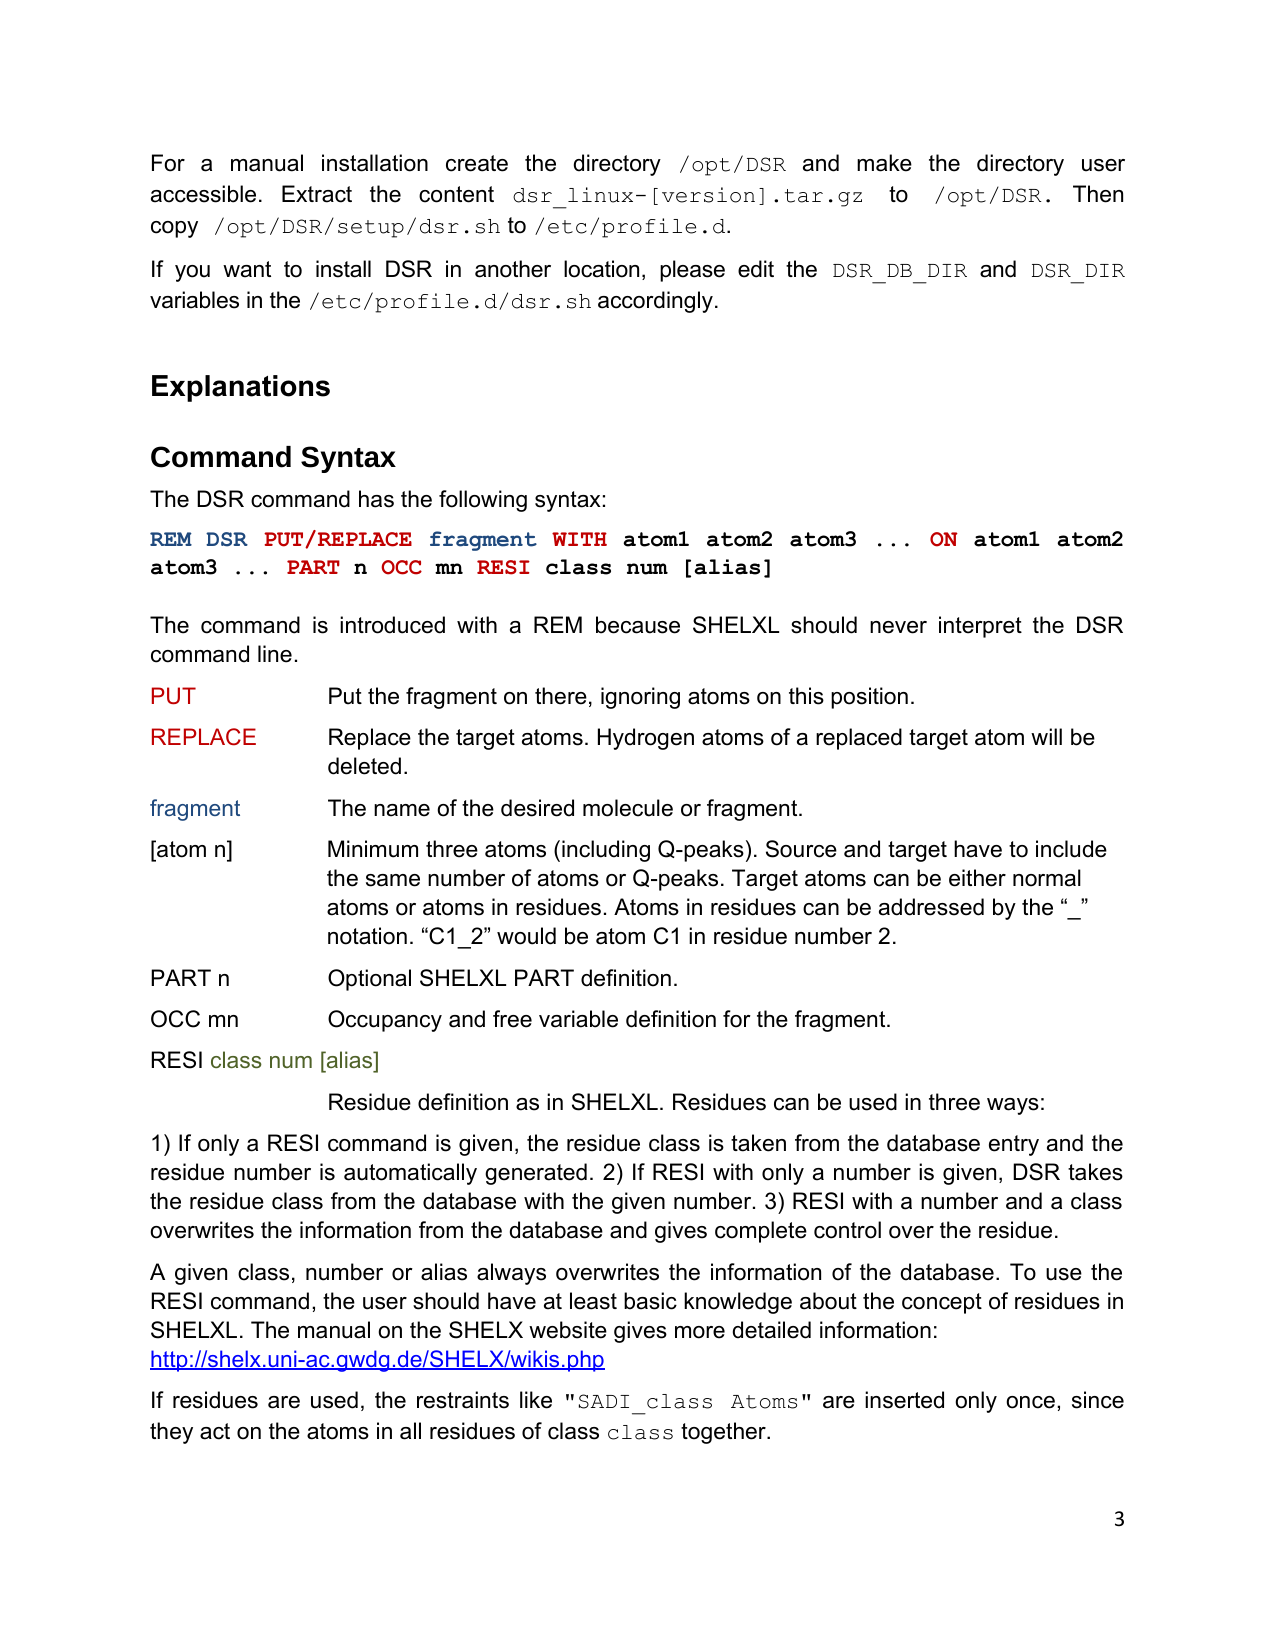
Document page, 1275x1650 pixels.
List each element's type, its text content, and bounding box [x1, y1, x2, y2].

text Explanations [150, 369, 1125, 402]
text [atom n] Minimum three atoms (including Q-peaks). Source and target have to include the same number of atoms or Q-peaks. Target atoms can be either normal atoms or atoms in residues. Atoms in residues can be addressed by the “_” notation. “C1_2” would be atom C1 in residue number 2. [150, 836, 1125, 949]
text The DSR command has the following syntax: [150, 486, 1125, 512]
text REPLACE Replace the target atoms. Hydrogen atoms of a replaced target atom will be deleted. [150, 724, 1125, 780]
text If you want to install DSR in another location, please edit the DSR_DB_DIR and DSR_DIR variables in the /etc/profile.d/dsr.sh accordingly. [150, 256, 1125, 316]
text 1) If only a RESI command is given, the residue class is taken from the database entry and the residue number is automatically generated. 2) If RESI with only a number is given, DSR takes the residue class from the database with the given number. 3) RESI with a number and a class overwrites the information from the database and gives complete control over the residue. [150, 1130, 1125, 1244]
text The command is introduced with a REM because SHELXL should never interpret the DSR command line. [150, 612, 1125, 668]
text A given class, number or alias always overwrites the information of the database. To use the RESI command, the user should have at least basic knowledge about the concept of residues in SHELXL. The manual on the SHELX website gives more detailed information: http://shelx.uni-ac.gwdg.de/SHELX/wikis.php [150, 1259, 1125, 1372]
text If residues are used, the restraints like "SADI_class Atoms" are inserted only once, since they act on the atoms in all residues of class class together. [150, 1387, 1125, 1446]
text RESI class num [alias] [150, 1047, 1125, 1074]
text Command Syntax [150, 440, 1125, 473]
text PUT Put the fragment on there, ignoring atoms on this position. [150, 683, 1125, 709]
text rem DSR put/replace fragment with atom1 atom2 atom3 ... on atom1 atom2 atom3 ... part n occ mn resi class num [alias] [150, 527, 1125, 582]
text For a manual installation create the directory /opt/DSR and make the directory user accessible. Extract the content dsr_linux-[version].tar.gz to /opt/DSR. Then copy /opt/DSR/setup/dsr.sh to /etc/profile.d. [150, 150, 1125, 240]
text fragment The name of the desired molecule or fragment. [150, 795, 1125, 821]
text Residue definition as in SHELXL. Residues can be used in three ways: [150, 1089, 1125, 1115]
text occ mn Occupancy and free variable definition for the fragment. [150, 1006, 1125, 1032]
text part n Optional SHELXL PART definition. [150, 964, 1125, 991]
